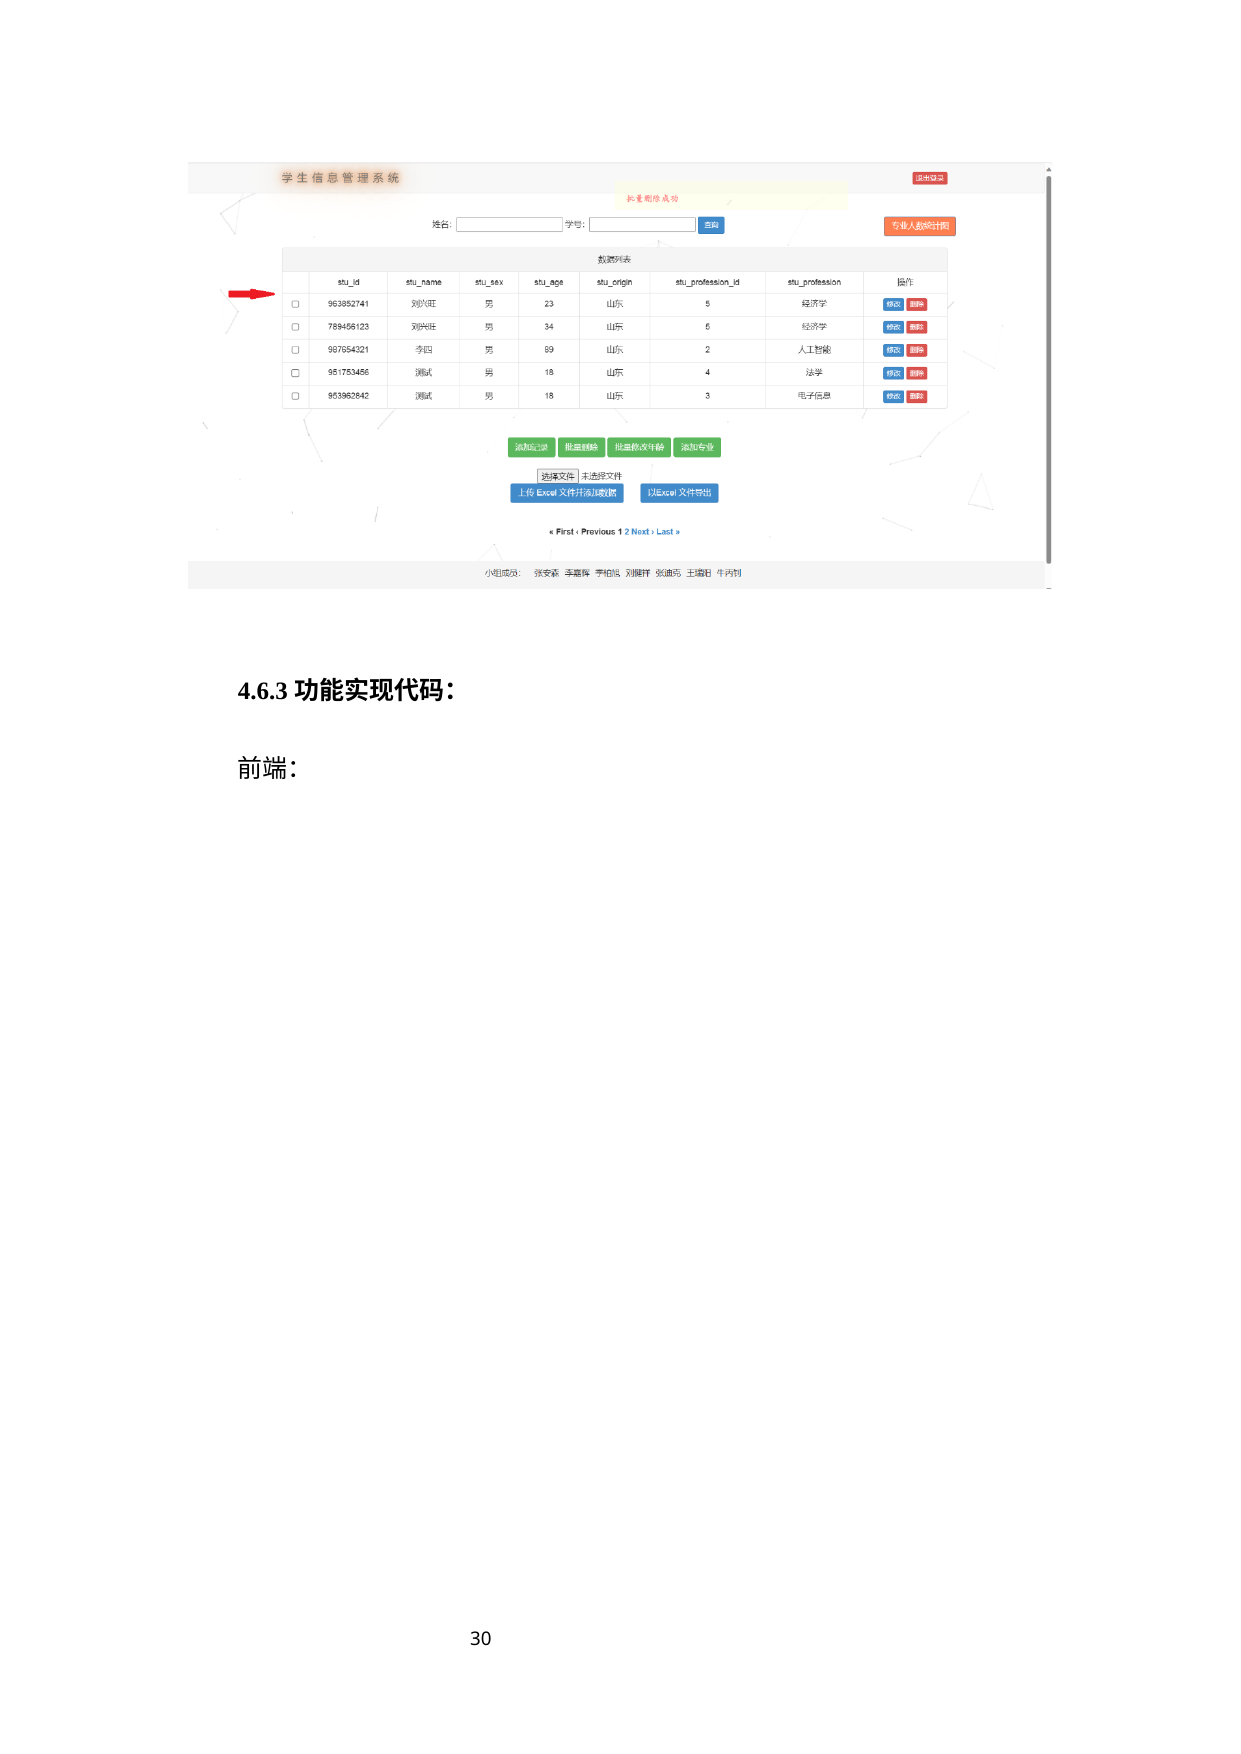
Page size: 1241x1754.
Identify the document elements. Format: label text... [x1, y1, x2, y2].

subtitle 4.6.3 功能实现代码： [187, 656, 1053, 721]
picture [187, 162, 1053, 589]
text 前端： [187, 734, 1053, 799]
